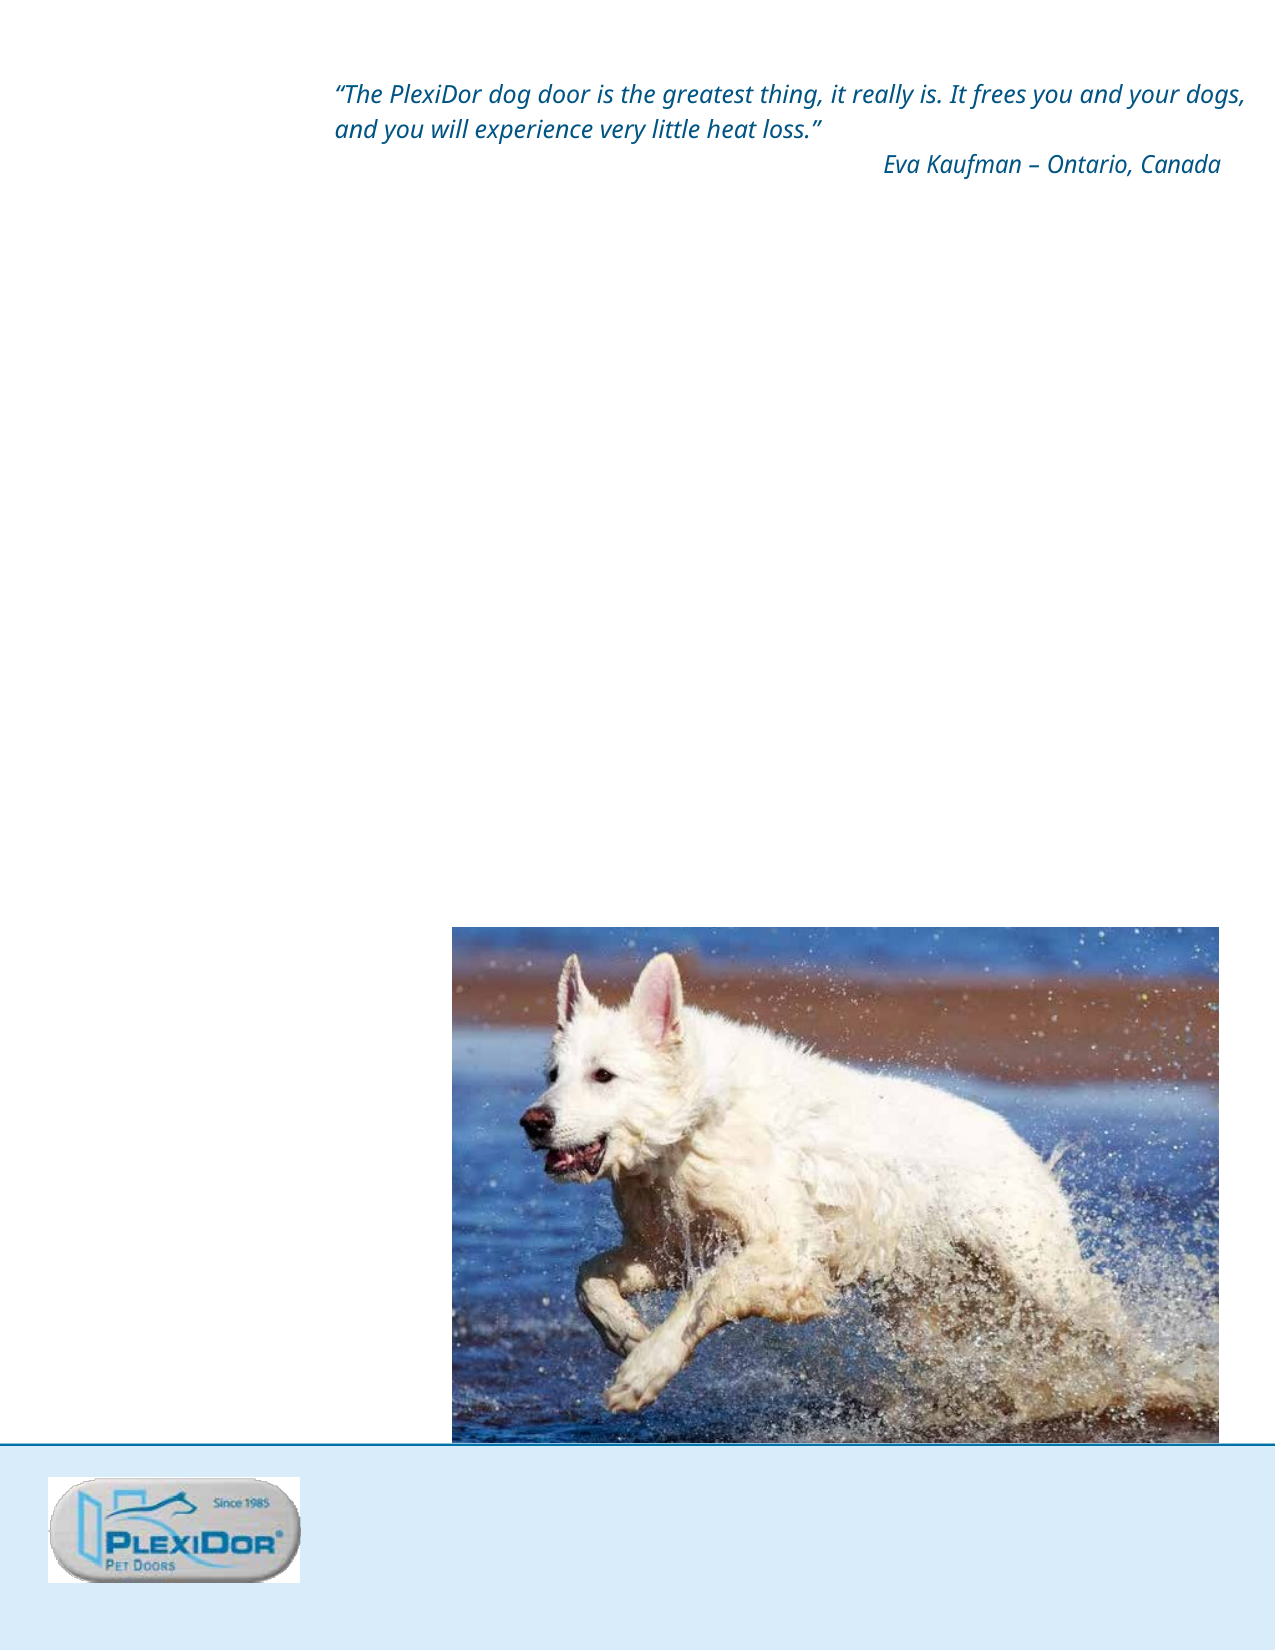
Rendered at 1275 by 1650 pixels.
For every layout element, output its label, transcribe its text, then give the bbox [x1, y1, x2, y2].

picture [452, 927, 1219, 1443]
picture [47, 1476, 301, 1583]
text Eva Kaufman – Ontario, Canada [0, 147, 1221, 181]
text “The PlexiDor dog door is the greatest thing, it really is. It frees you and your dogs, and you will experience very little heat loss.” [334, 76, 1275, 145]
